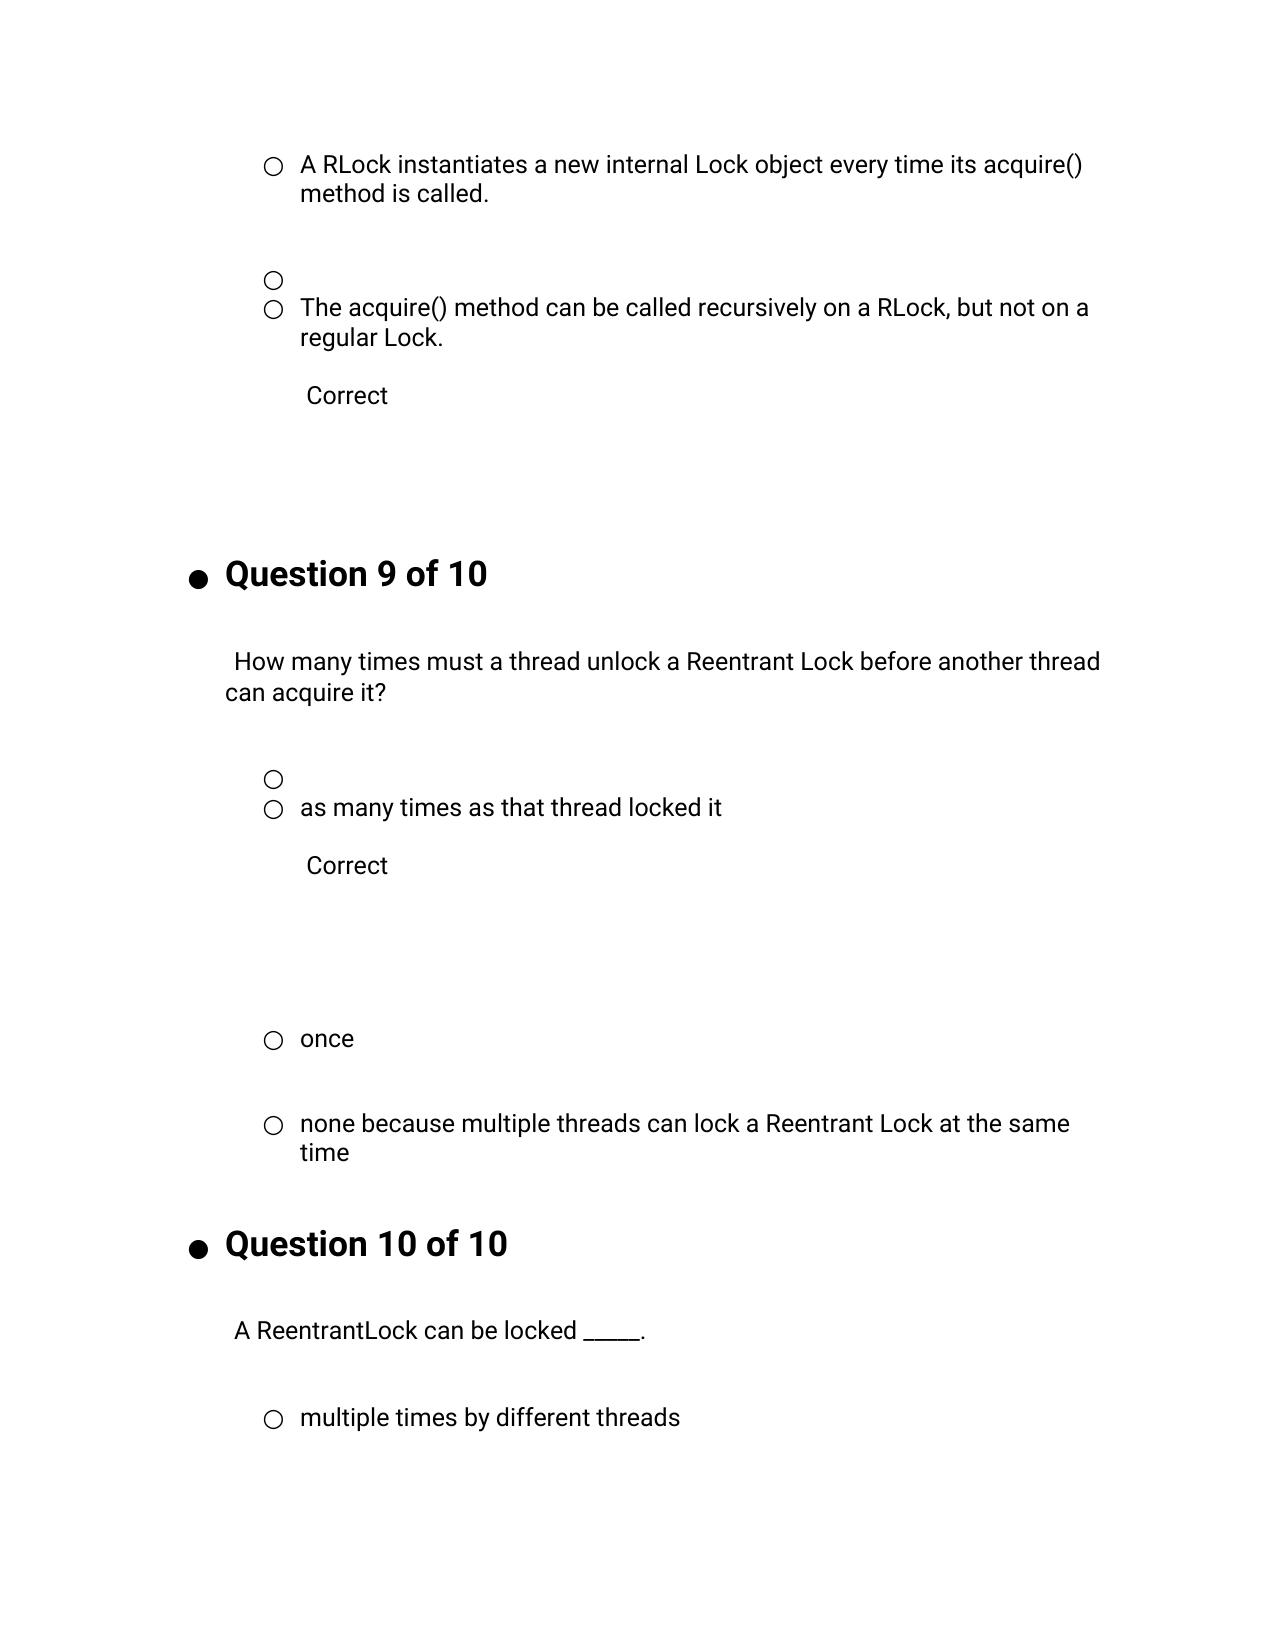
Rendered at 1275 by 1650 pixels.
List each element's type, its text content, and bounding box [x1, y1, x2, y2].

list The acquire() method can be called recursively on a RLock, but not on a regular Lock. Correct [262, 293, 1125, 554]
list Question 9 of 10 How many times must a thread unlock a Reentrant Lock before another thread can acquire it? [187, 554, 1125, 763]
list Question 10 of 10 A ReentrantLock can be locked _____. [187, 1223, 1125, 1403]
list multiple times by different threads [262, 1403, 1125, 1488]
list none because multiple threads can lock a Reentrant Lock at the same time [262, 1109, 1125, 1223]
list once [262, 1024, 1125, 1109]
list as many times as that thread locked it Correct [262, 793, 1125, 1024]
list A RLock instantiates a new internal Lock object every time its acquire() method is called. [262, 150, 1125, 264]
